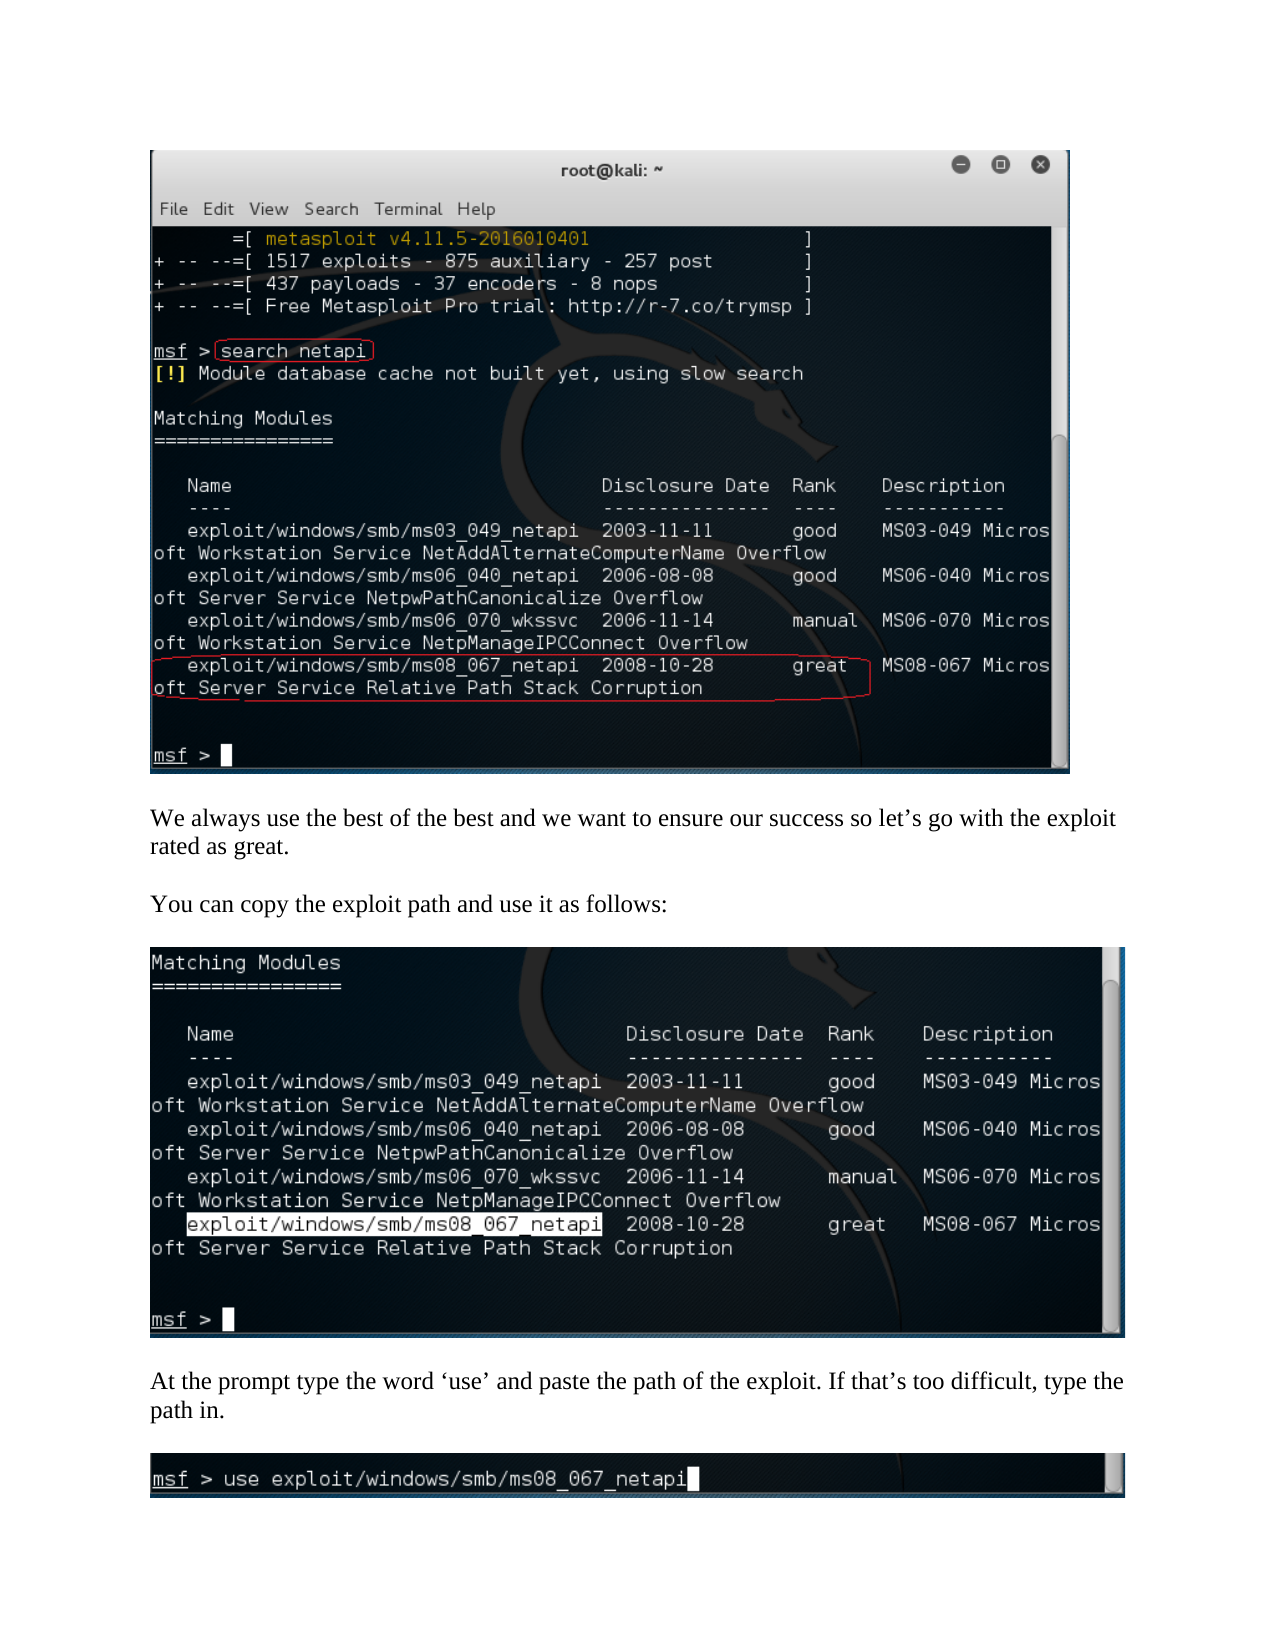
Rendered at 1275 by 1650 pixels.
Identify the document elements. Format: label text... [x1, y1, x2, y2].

picture [150, 947, 1125, 1338]
text You can copy the exploit path and use it as follows: [150, 889, 1125, 918]
picture [150, 1453, 1125, 1498]
text We always use the best of the best and we want to ensure our success so let’s go with the exploit rated as great. [150, 803, 1125, 860]
text At the prompt type the word ‘use’ and paste the path of the exploit. If that’s too difficult, type the path in. [150, 1366, 1125, 1424]
picture [150, 150, 1070, 774]
